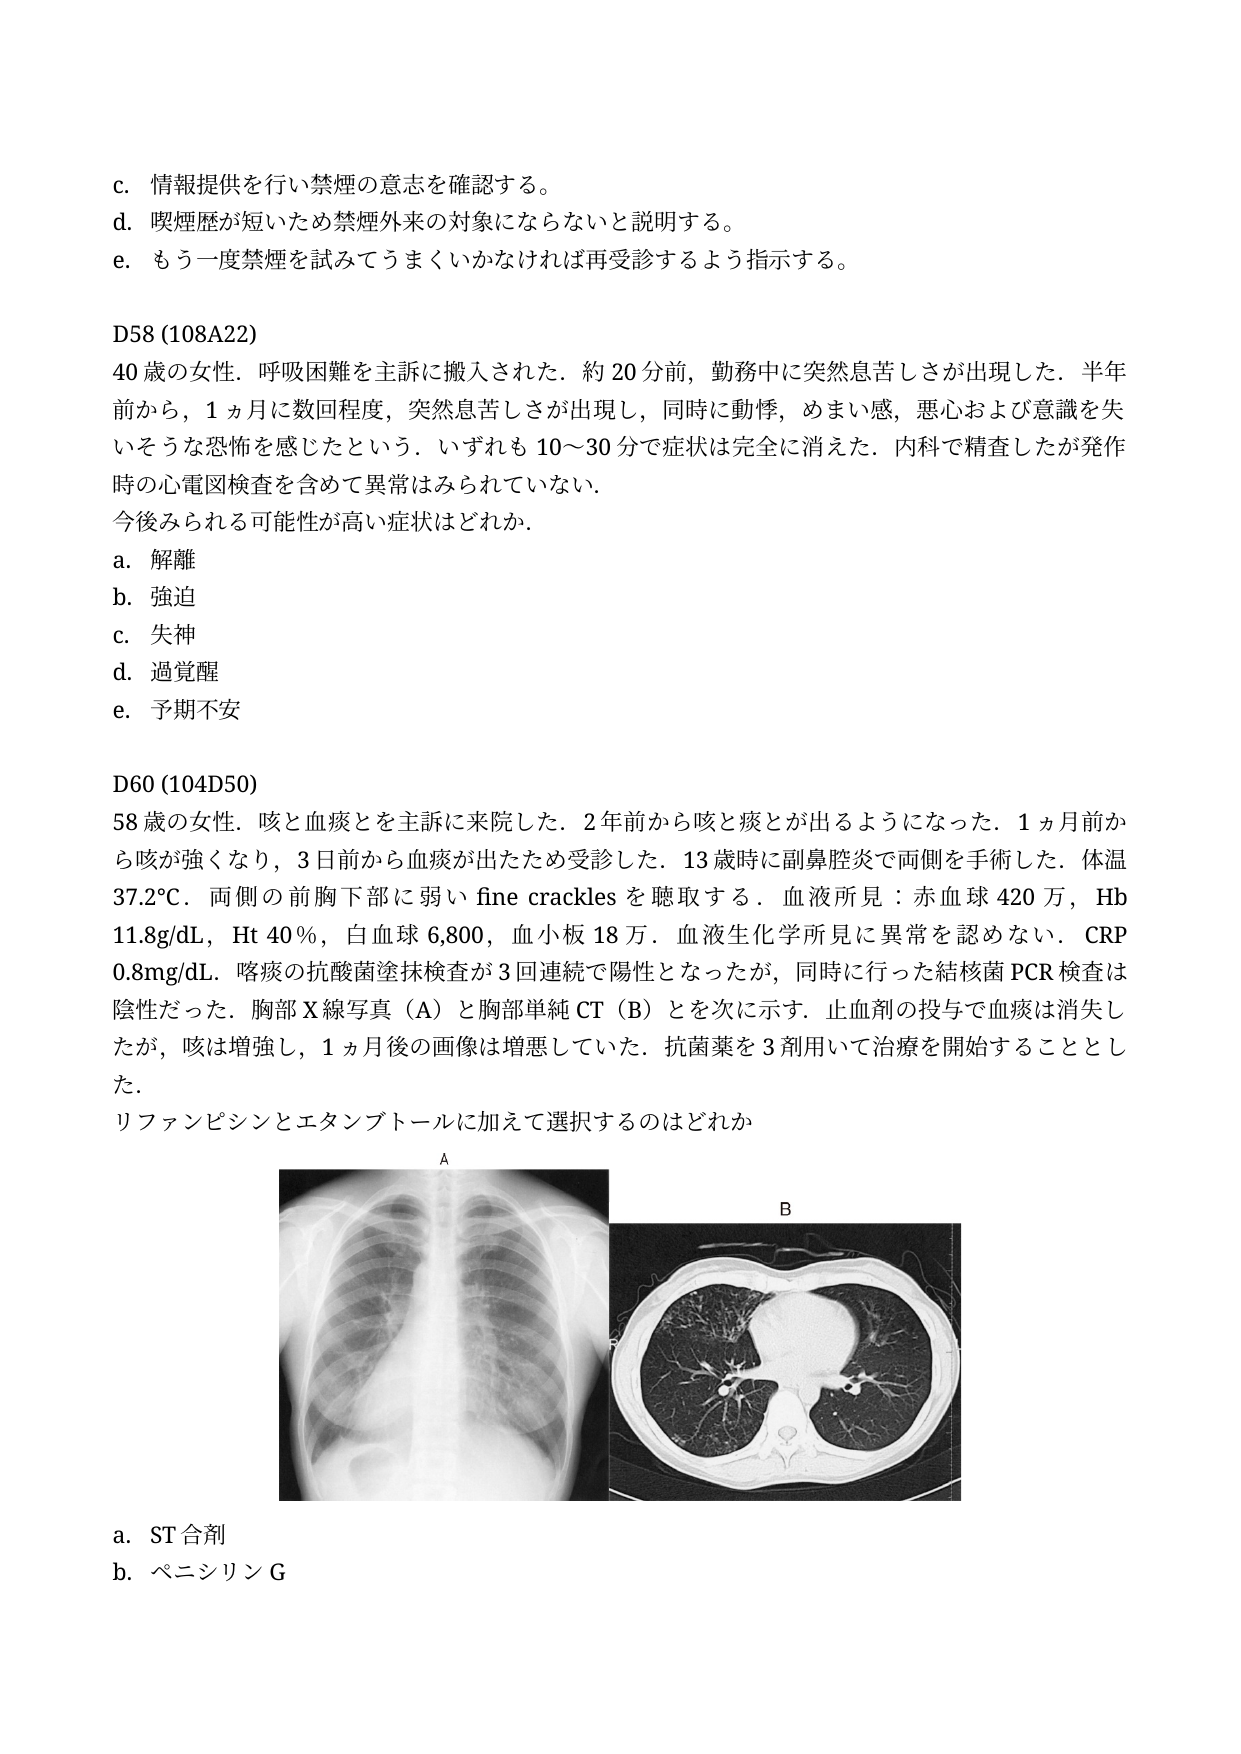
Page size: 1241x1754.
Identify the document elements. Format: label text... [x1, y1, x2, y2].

text 40歳の女性．呼吸困難を主訴に搬入された．約20分前，勤務中に突然息苦しさが出現した．半年前から，1ヵ月に数回程度，突然息苦しさが出現し，同時に動悸，めまい感，悪心および意識を失いそうな恐怖を感じたという．いずれも10～30分で症状は完全に消えた．内科で精査したが発作時の心電図検査を含めて異常はみられていない． [112, 352, 1128, 502]
text D60 (104D50) [112, 764, 1128, 802]
list 予期不安 [112, 689, 1128, 727]
list 情報提供を行い禁煙の意志を確認する。 [112, 164, 1128, 202]
list 失神 [112, 614, 1128, 652]
text 58歳の女性．咳と血痰とを主訴に来院した．2年前から咳と痰とが出るようになった．1ヵ月前から咳が強くなり，3日前から血痰が出たため受診した．13歳時に副鼻腔炎で両側を手術した．体温37.2℃．両側の前胸下部に弱いfine cracklesを聴取する．血液所見：赤血球420万，Hb 11.8g/dL，Ht 40％，白血球6,800，血小板18万．血液生化学所見に異常を認めない．CRP 0.8mg/dL．喀痰の抗酸菌塗抹検査が3回連続で陽性となったが，同時に行った結核菌PCR検査は陰性だった．胸部X線写真（A）と胸部単純CT（B）とを次に示す．止血剤の投与で血痰は消失したが，咳は増強し，1ヵ月後の画像は増悪していた．抗菌薬を3剤用いて治療を開始することとした． [112, 802, 1128, 1102]
list ペニシリンG [112, 1552, 1128, 1589]
picture [279, 1153, 962, 1501]
list 強迫 [112, 577, 1128, 614]
list 喫煙歴が短いため禁煙外来の対象にならないと説明する。 [112, 202, 1128, 239]
list 過覚醒 [112, 652, 1128, 689]
text 今後みられる可能性が高い症状はどれか． [112, 502, 1128, 539]
text リファンピシンとエタンブトールに加えて選択するのはどれか [112, 1102, 1128, 1139]
text D58 (108A22) [112, 314, 1128, 352]
list ST合剤 [112, 1514, 1128, 1552]
list 解離 [112, 539, 1128, 577]
list もう一度禁煙を試みてうまくいかなければ再受診するよう指示する。 [112, 239, 1128, 277]
